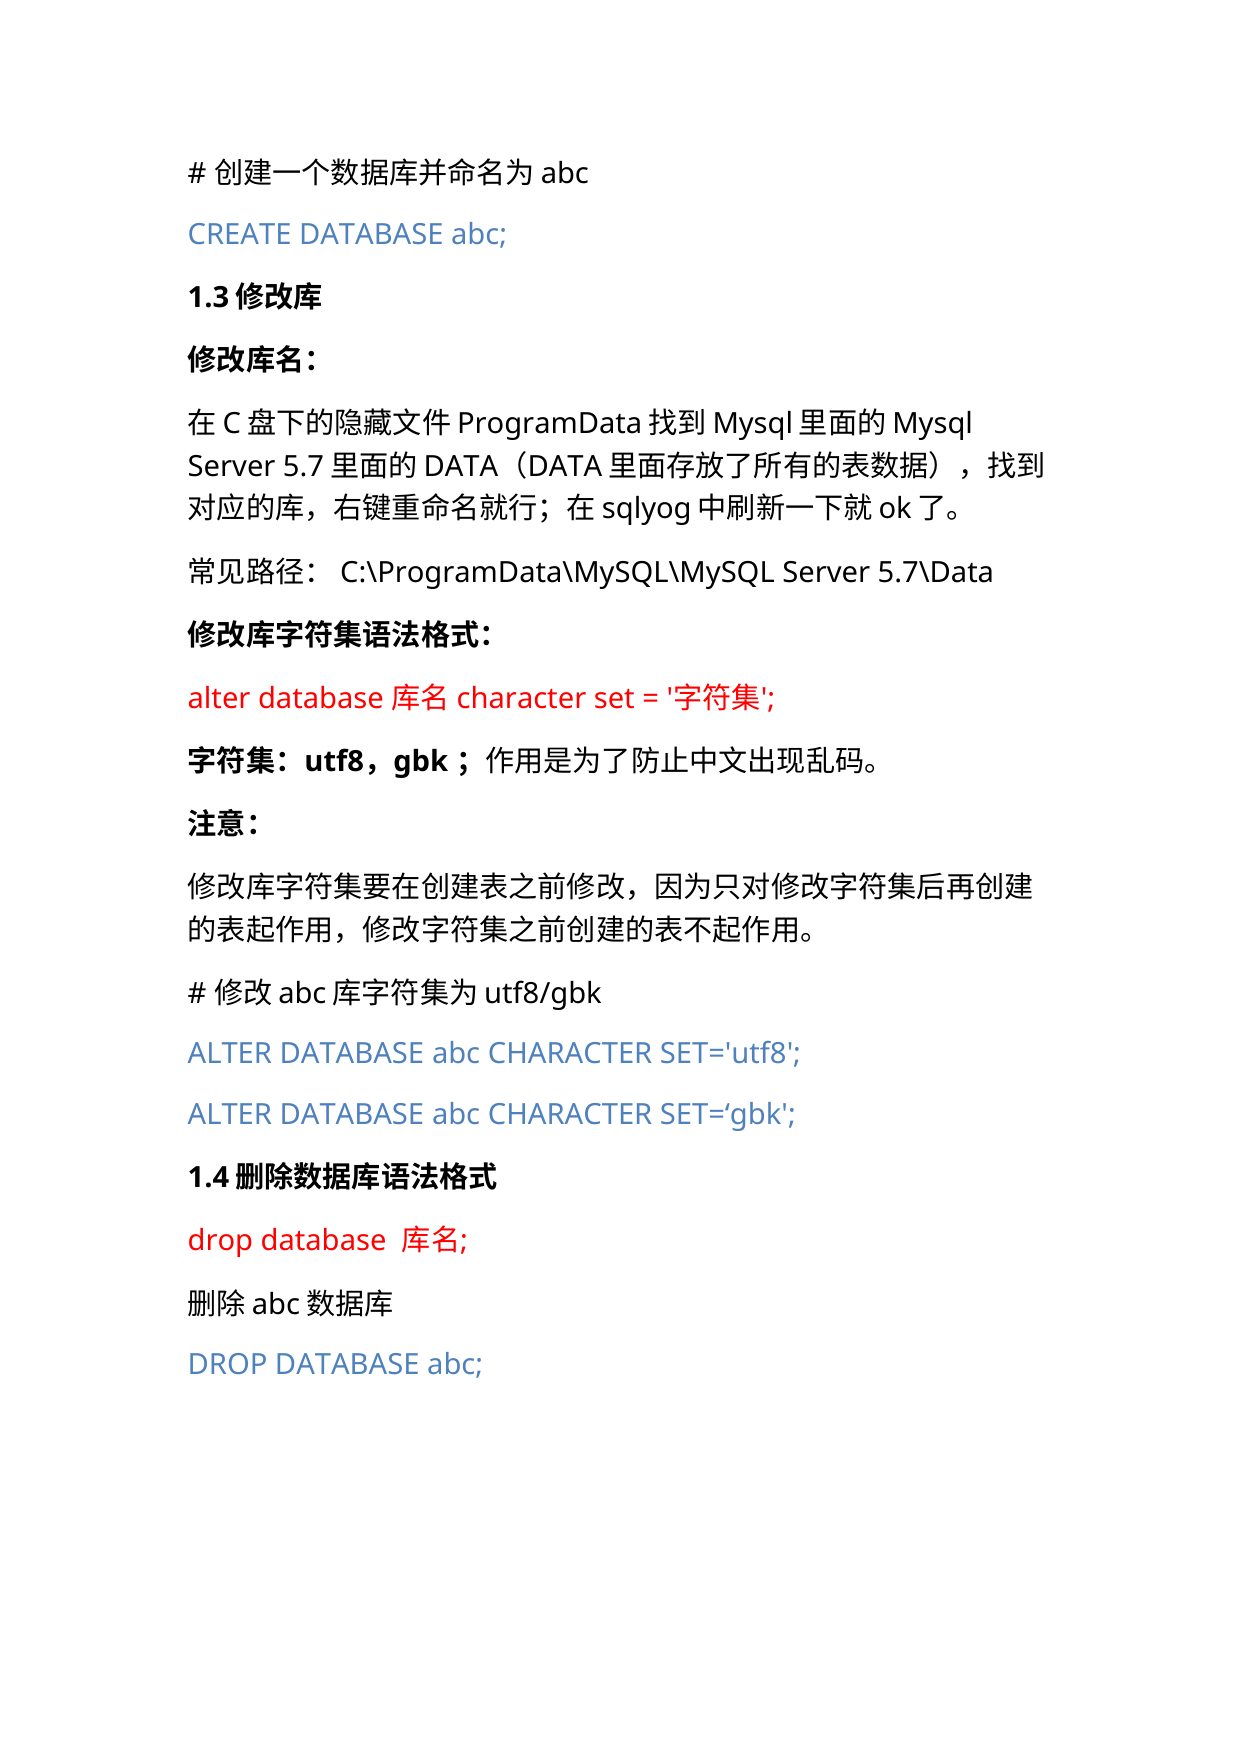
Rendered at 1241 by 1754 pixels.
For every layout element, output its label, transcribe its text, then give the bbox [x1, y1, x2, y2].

text 字符集：utf8，gbk ；作用是为了防止中文出现乱码。 [187, 738, 1053, 780]
text DROP DATABASE abc; [187, 1343, 1053, 1383]
text ALTER DATABASE abc CHARACTER SET='utf8'; [187, 1033, 1053, 1072]
text 常见路径： C:\ProgramData\MySQL\MySQL Server 5.7\Data [187, 548, 1053, 591]
text 修改库名： [187, 337, 1053, 379]
text 删除abc数据库 [187, 1280, 1053, 1323]
text ALTER DATABASE abc CHARACTER SET=‘gbk'; [187, 1093, 1053, 1133]
text 修改库字符集要在创建表之前修改，因为只对修改字符集后再创建的表起作用，修改字符集之前创建的表不起作用。 [187, 864, 1053, 949]
text 修改库字符集语法格式： [187, 611, 1053, 654]
text # 创建一个数据库并命名为abc [187, 150, 1053, 192]
text CREATE DATABASE abc; [187, 213, 1053, 253]
text 1.4删除数据库语法格式 [187, 1154, 1053, 1196]
text 1.3修改库 [187, 274, 1053, 316]
text 在C盘下的隐藏文件ProgramData找到Mysql里面的Mysql Server 5.7里面的DATA（DATA里面存放了所有的表数据），找到对应的库，右键重命名就行；在sqlyog中刷新一下就ok了。 [187, 400, 1053, 527]
text # 修改abc库字符集为utf8/gbk [187, 969, 1053, 1012]
text 注意： [187, 801, 1053, 843]
text alter database 库名 character set = '字符集'; [187, 674, 1053, 717]
text drop database 库名; [187, 1217, 1053, 1259]
